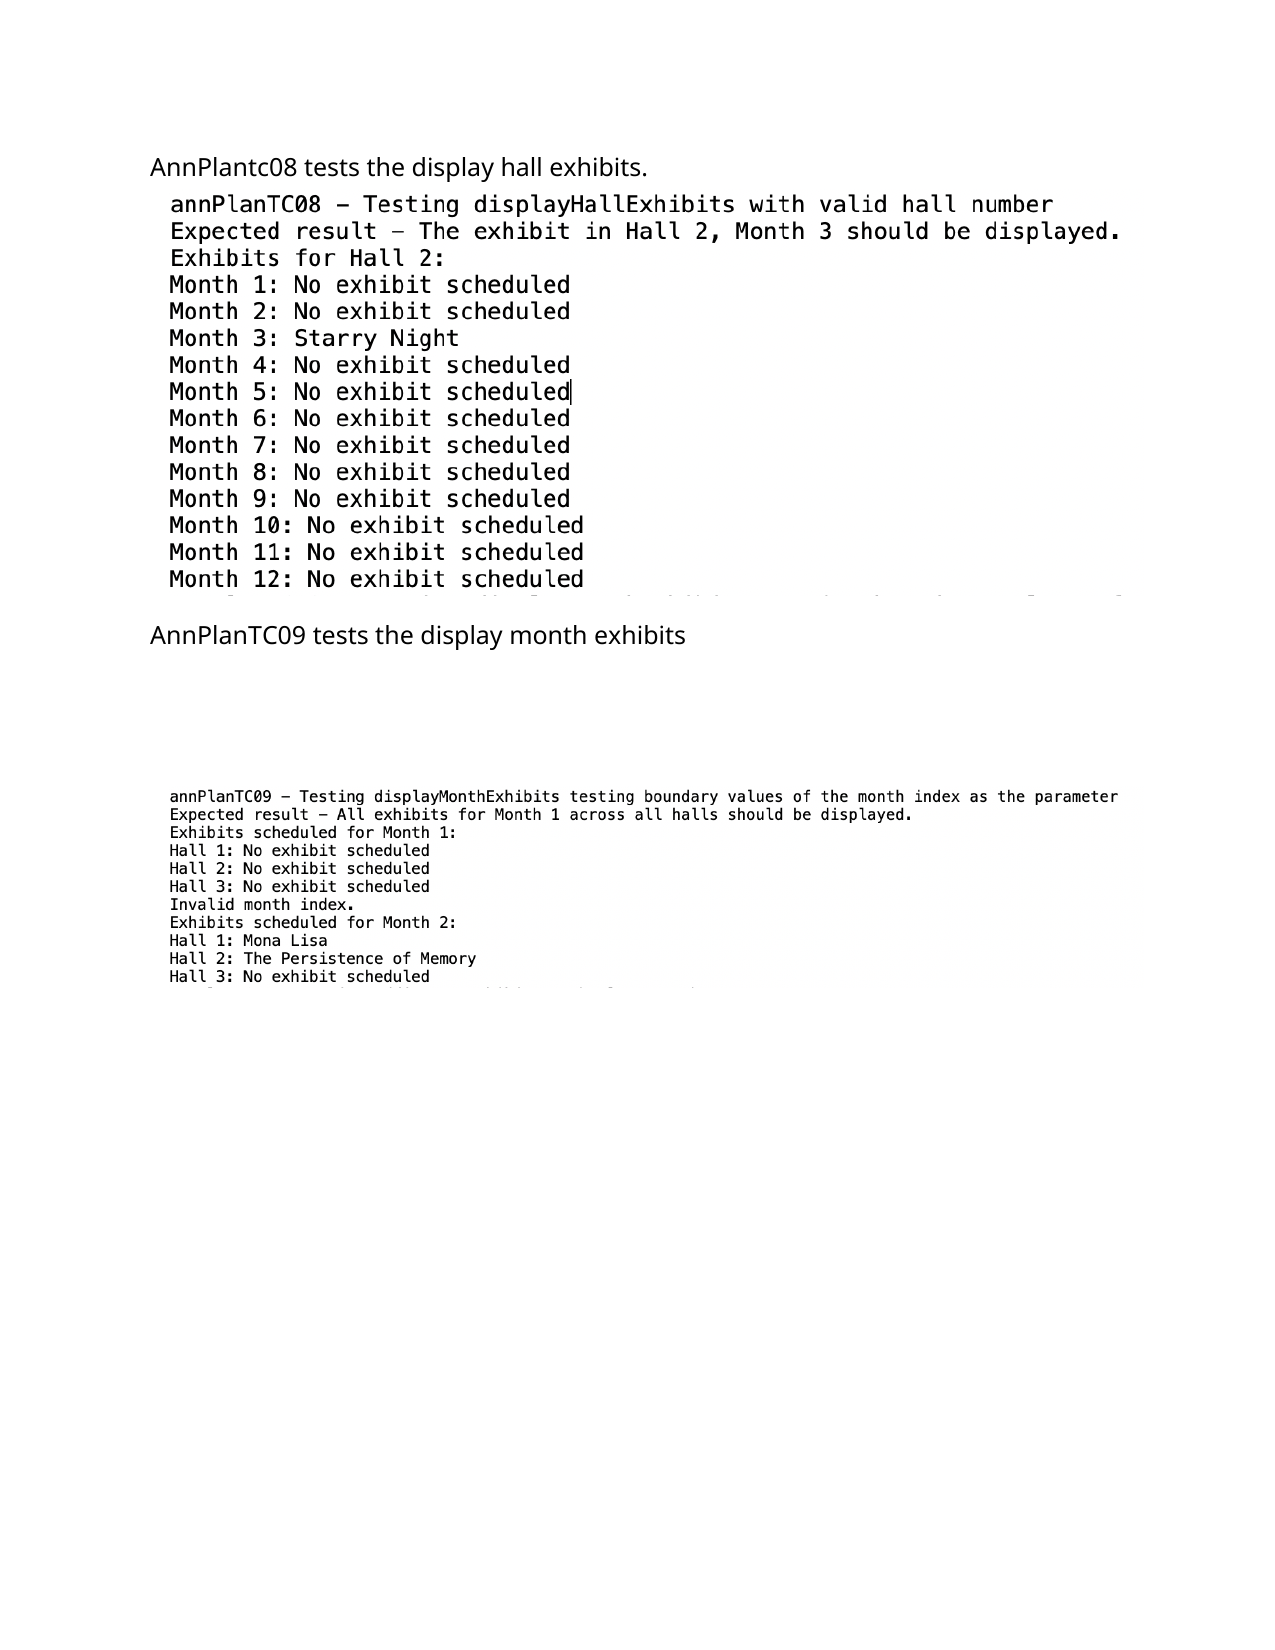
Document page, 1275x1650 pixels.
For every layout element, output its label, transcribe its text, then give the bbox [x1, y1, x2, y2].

text AnnPlanTC09 tests the display month exhibits [150, 618, 1125, 652]
text AnnPlantc08 tests the display hall exhibits. [150, 150, 1125, 596]
